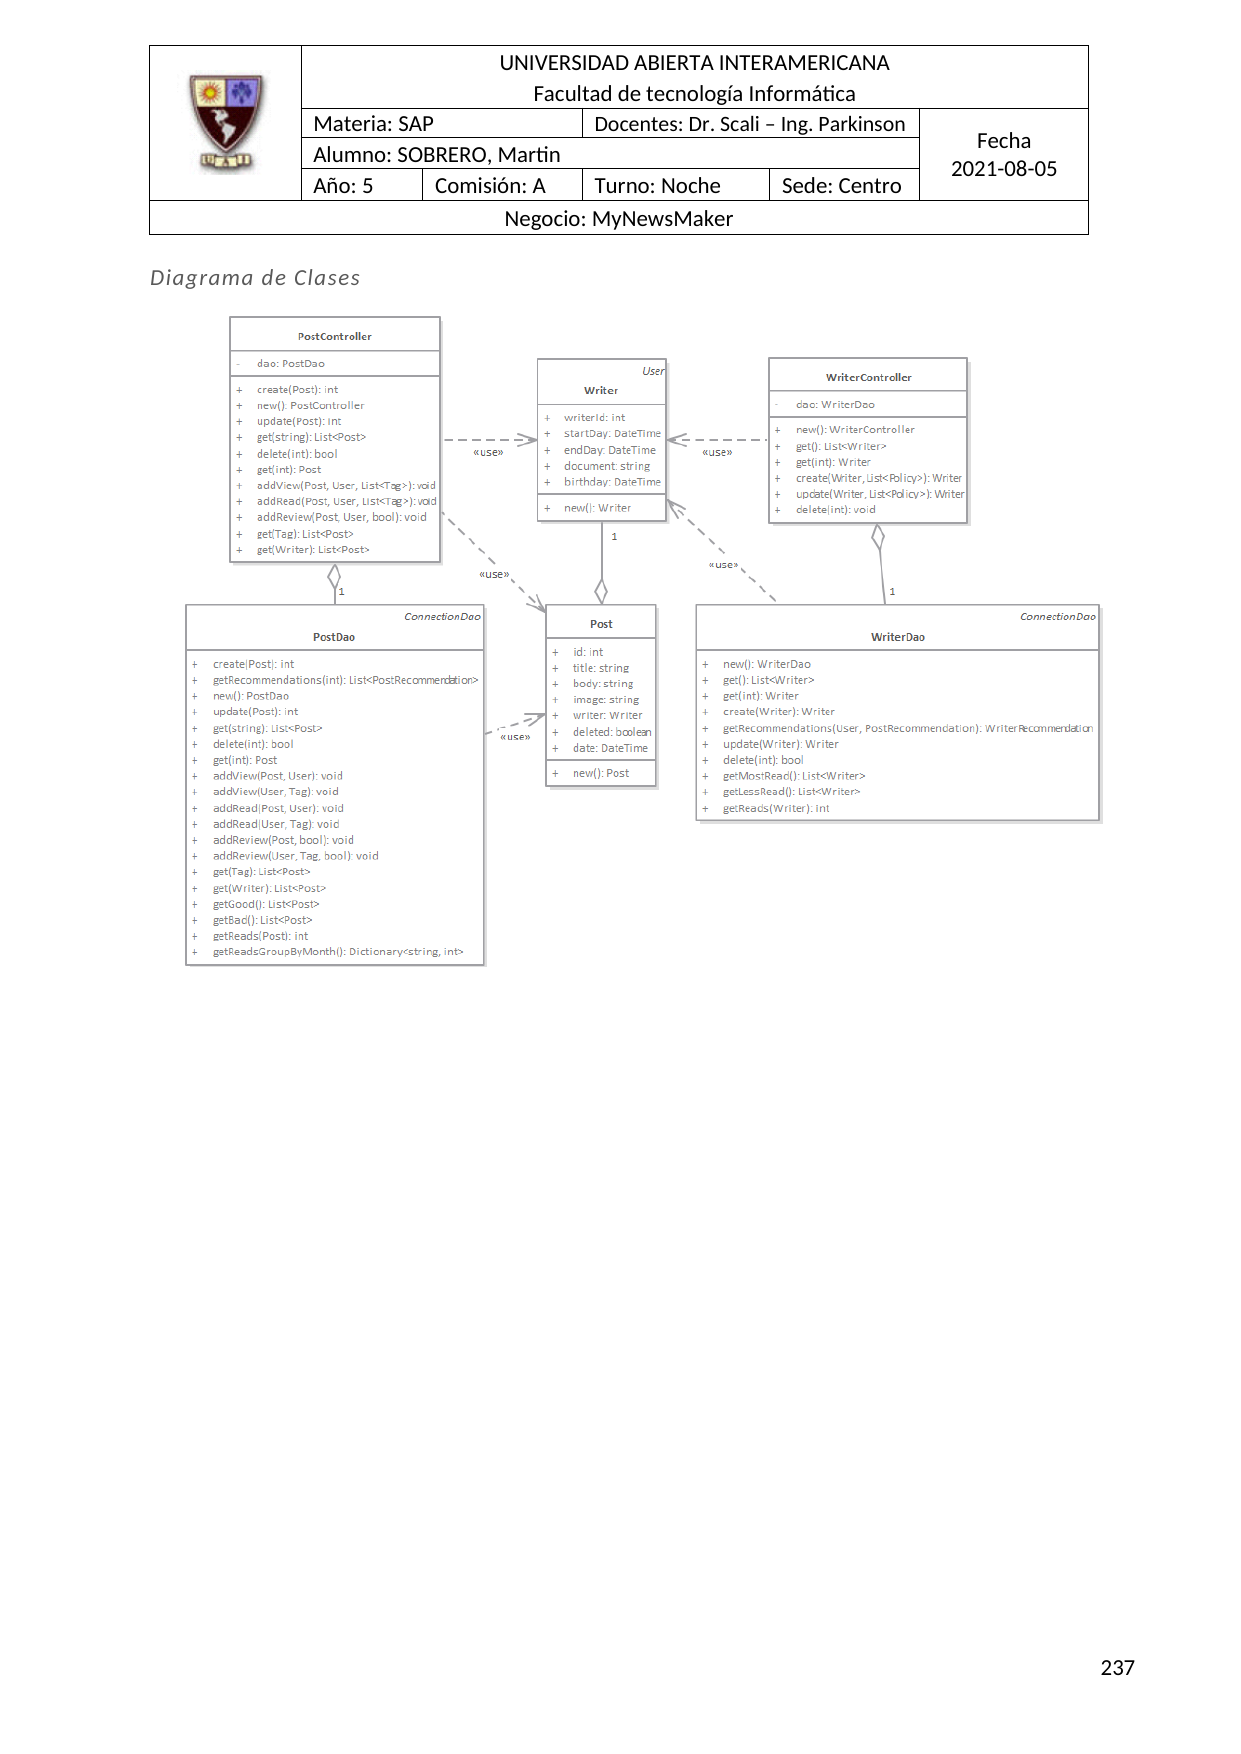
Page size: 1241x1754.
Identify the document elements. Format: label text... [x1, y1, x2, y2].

picture [175, 67, 276, 180]
picture [180, 311, 1105, 967]
subtitle Diagrama de Clases [150, 263, 1135, 291]
